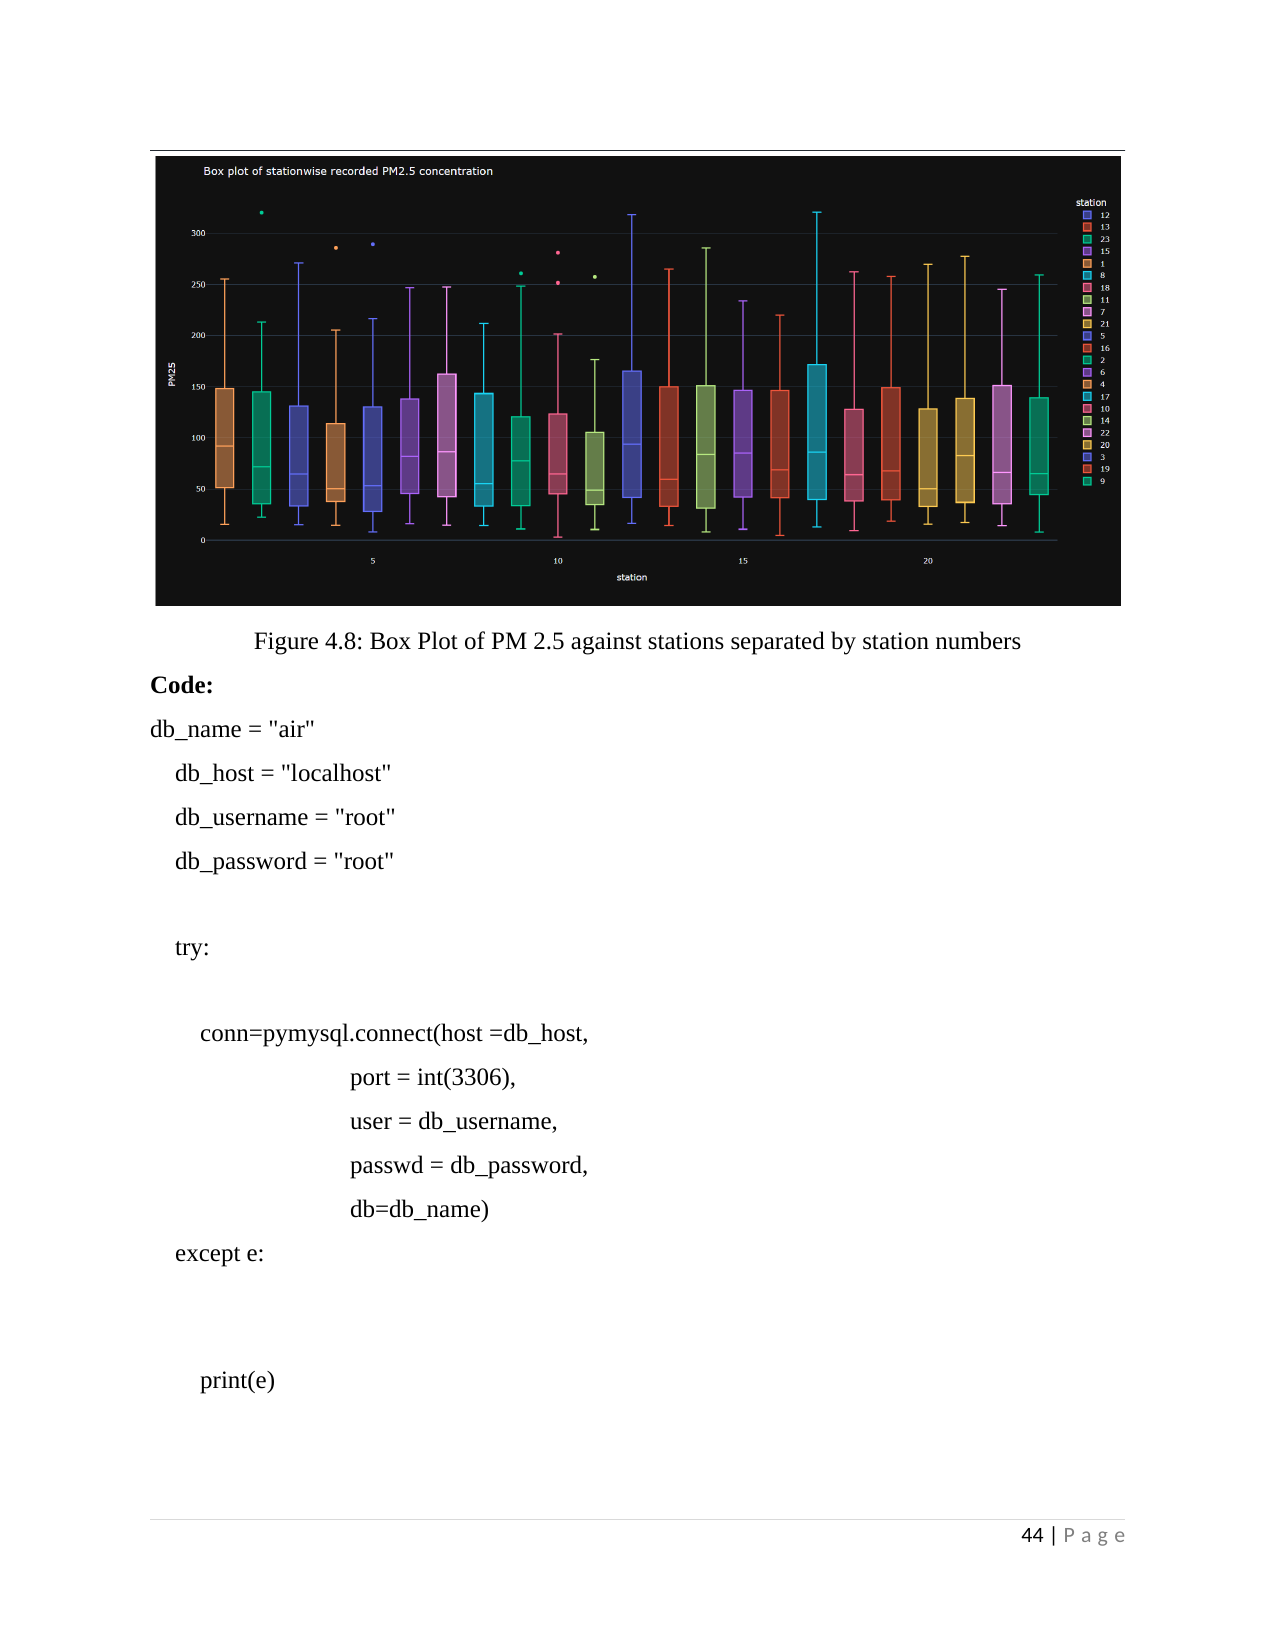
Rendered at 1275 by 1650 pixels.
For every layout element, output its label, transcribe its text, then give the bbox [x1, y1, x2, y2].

text port = int(3306), [150, 1062, 1125, 1091]
text Figure 4.8: Box Plot of PM 2.5 against stations separated by station numbers [150, 626, 1125, 654]
text print(e) [150, 1366, 1125, 1394]
text db_name = "air" [150, 714, 1125, 743]
text conn=pymysql.connect(host =db_host, [150, 1018, 1125, 1046]
text Code: [150, 670, 1125, 698]
text db_password = "root" [150, 846, 1125, 875]
text user = db_username, [150, 1106, 1125, 1134]
text try: [150, 932, 1125, 961]
text db=db_name) [150, 1194, 1125, 1223]
text db_host = "localhost" [150, 758, 1125, 787]
picture [150, 150, 1125, 611]
text db_username = "root" [150, 802, 1125, 831]
text passwd = db_password, [150, 1150, 1125, 1179]
text except e: [150, 1238, 1125, 1267]
